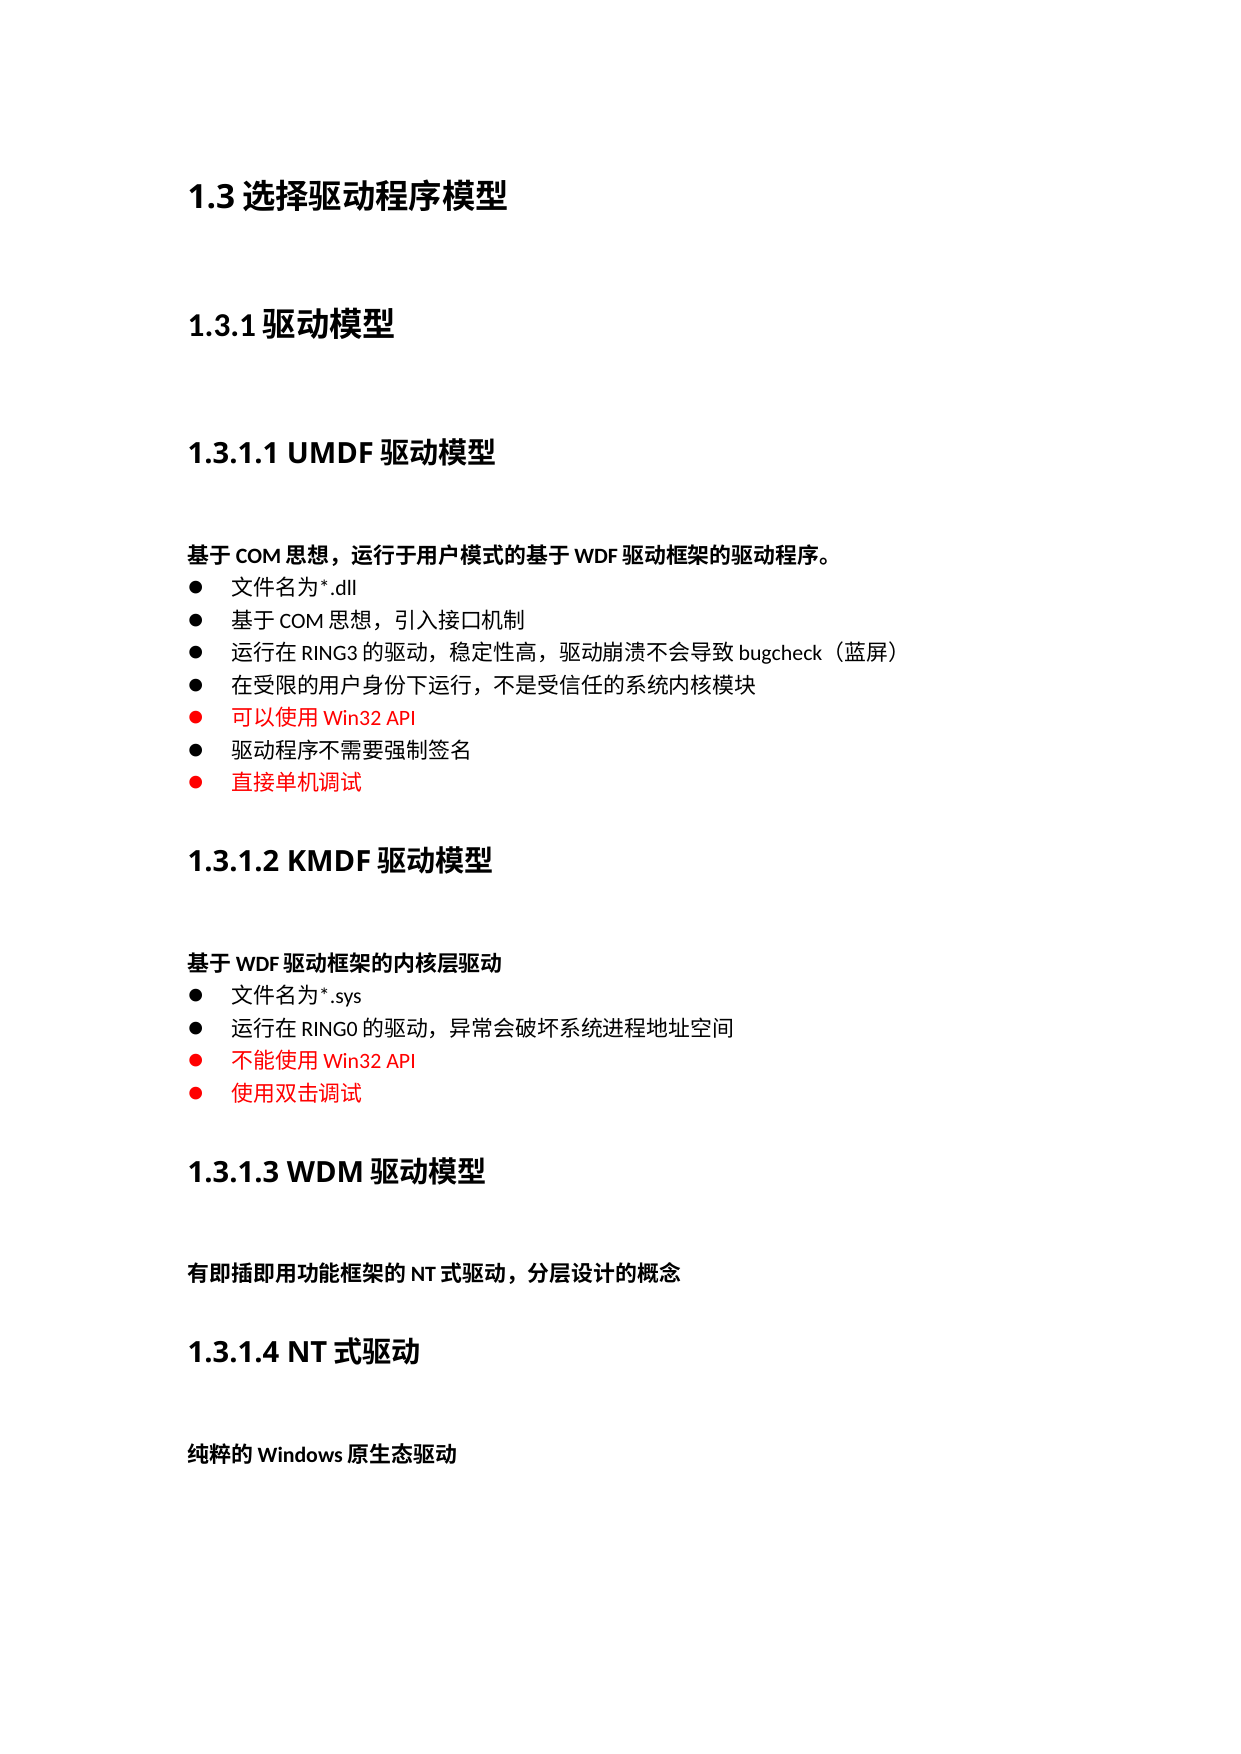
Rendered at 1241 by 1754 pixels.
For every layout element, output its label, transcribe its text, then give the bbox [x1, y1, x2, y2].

list 在受限的用户身份下运行，不是受信任的系统内核模块 [187, 667, 1053, 700]
text 基于WDF驱动框架的内核层驱动 [187, 946, 1053, 978]
subtitle 1.3.1.1 UMDF驱动模型 [187, 419, 1053, 484]
list 文件名为*.dll [187, 570, 1053, 602]
text 有即插即用功能框架的NT式驱动，分层设计的概念 [187, 1256, 1053, 1288]
subtitle 1.3.1驱动模型 [187, 289, 1053, 354]
list 运行在RING0的驱动，异常会破坏系统进程地址空间 [187, 1011, 1053, 1043]
subtitle 1.3.1.2 KMDF驱动模型 [187, 827, 1053, 892]
list 文件名为*.sys [187, 978, 1053, 1011]
list 驱动程序不需要强制签名 [187, 732, 1053, 765]
text 基于COM思想，运行于用户模式的基于WDF驱动框架的驱动程序。 [187, 537, 1053, 570]
text 纯粹的Windows原生态驱动 [187, 1437, 1053, 1469]
list 不能使用Win32 API [187, 1043, 1053, 1076]
list 运行在RING3的驱动，稳定性高，驱动崩溃不会导致bugcheck（蓝屏） [187, 635, 1053, 667]
subtitle 1.3选择驱动程序模型 [187, 162, 1053, 227]
list 可以使用Win32 API [187, 700, 1053, 732]
subtitle 1.3.1.3 WDM驱动模型 [187, 1137, 1053, 1202]
list 直接单机调试 [187, 765, 1053, 797]
subtitle 1.3.1.4 NT式驱动 [187, 1318, 1053, 1383]
list 基于COM思想，引入接口机制 [187, 602, 1053, 635]
list 使用双击调试 [187, 1076, 1053, 1108]
